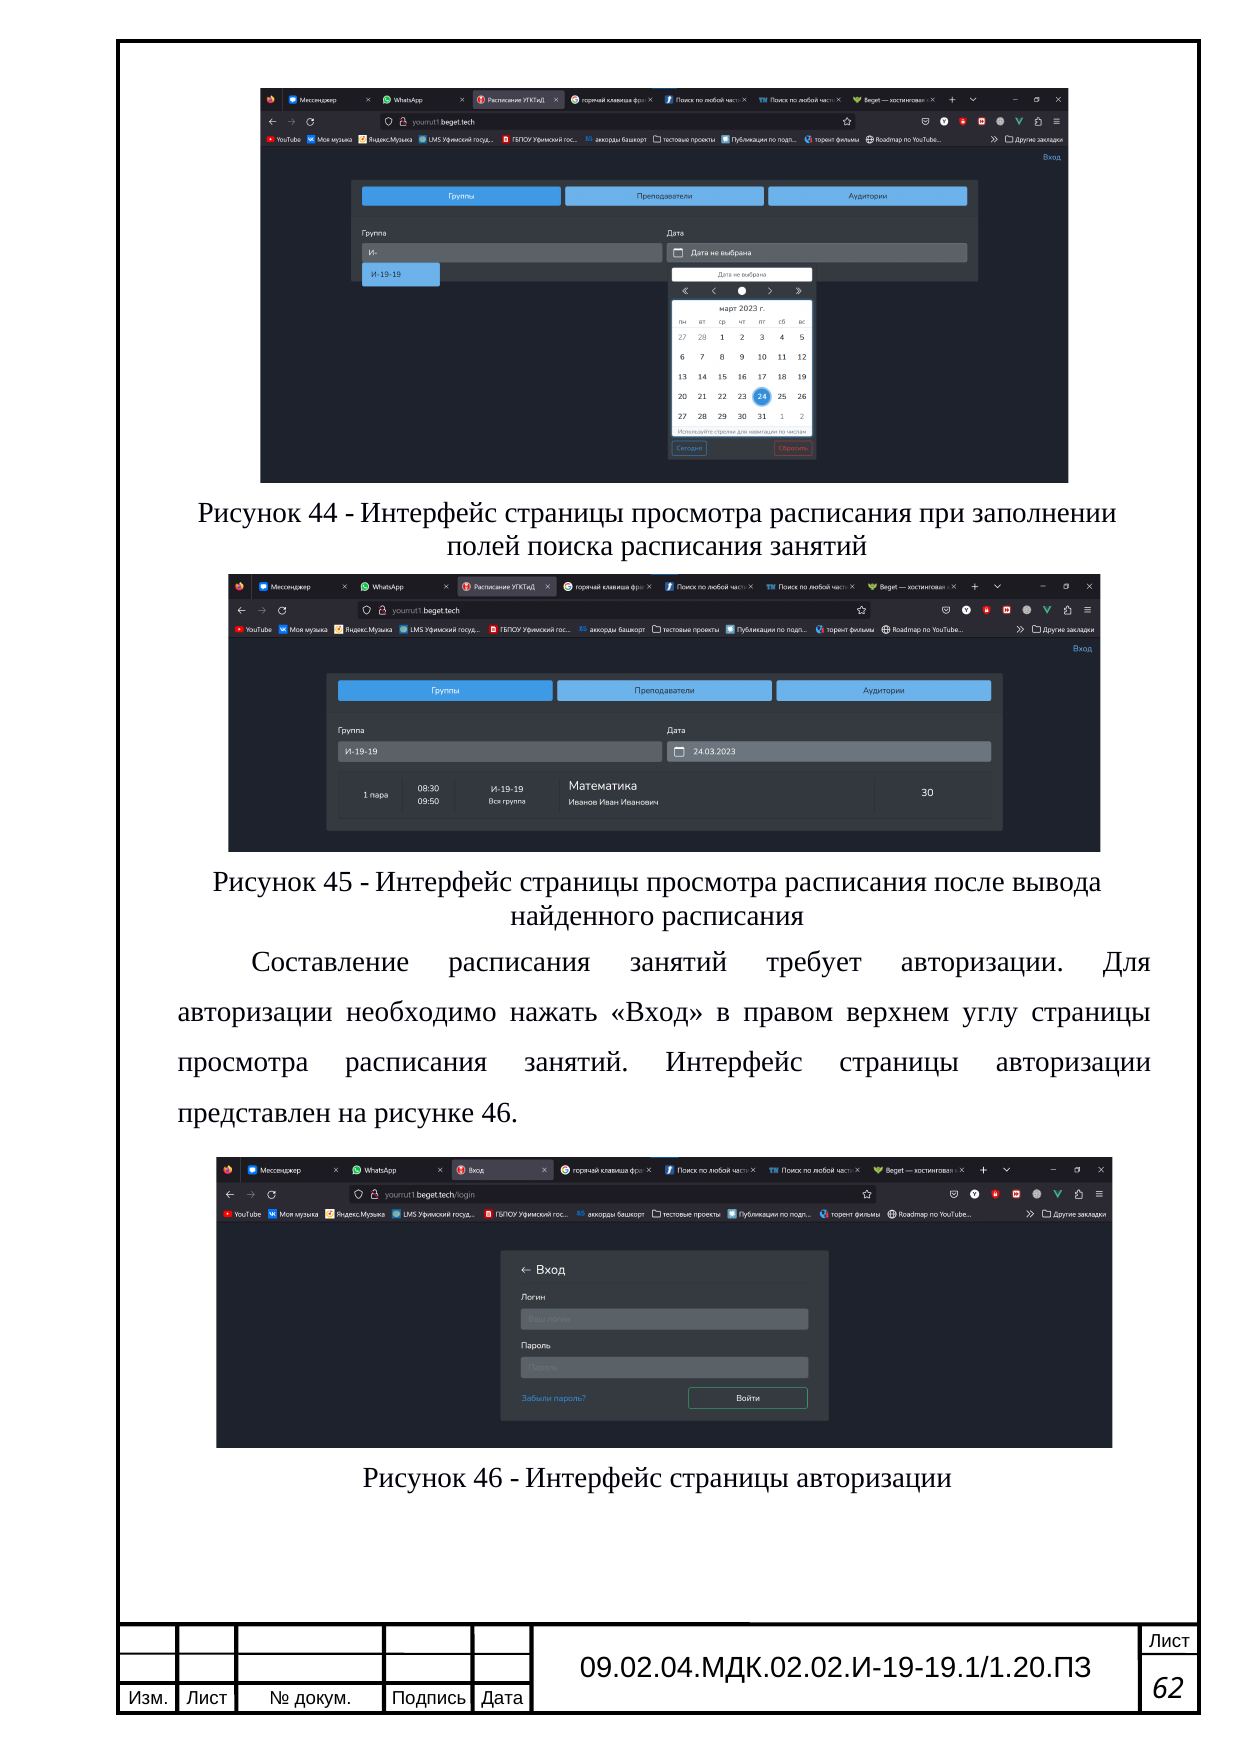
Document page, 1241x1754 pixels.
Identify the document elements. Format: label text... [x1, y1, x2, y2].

text Интерфейс страницы просмотра расписания после вывода найденного расписания [177, 864, 1137, 931]
text Интерфейс страницы авторизации [177, 1460, 1137, 1493]
text Составление расписания занятий требует авторизации. Для авторизации необходимо нажать «Вход» в правом верхнем углу страницы просмотра расписания занятий. Интерфейс страницы авторизации представлен на рисунке 46. [177, 944, 1152, 1128]
text Интерфейс страницы просмотра расписания при заполнении полей поиска расписания занятий [177, 495, 1137, 562]
picture [216, 1157, 1113, 1448]
picture [228, 574, 1101, 852]
picture [260, 88, 1069, 483]
